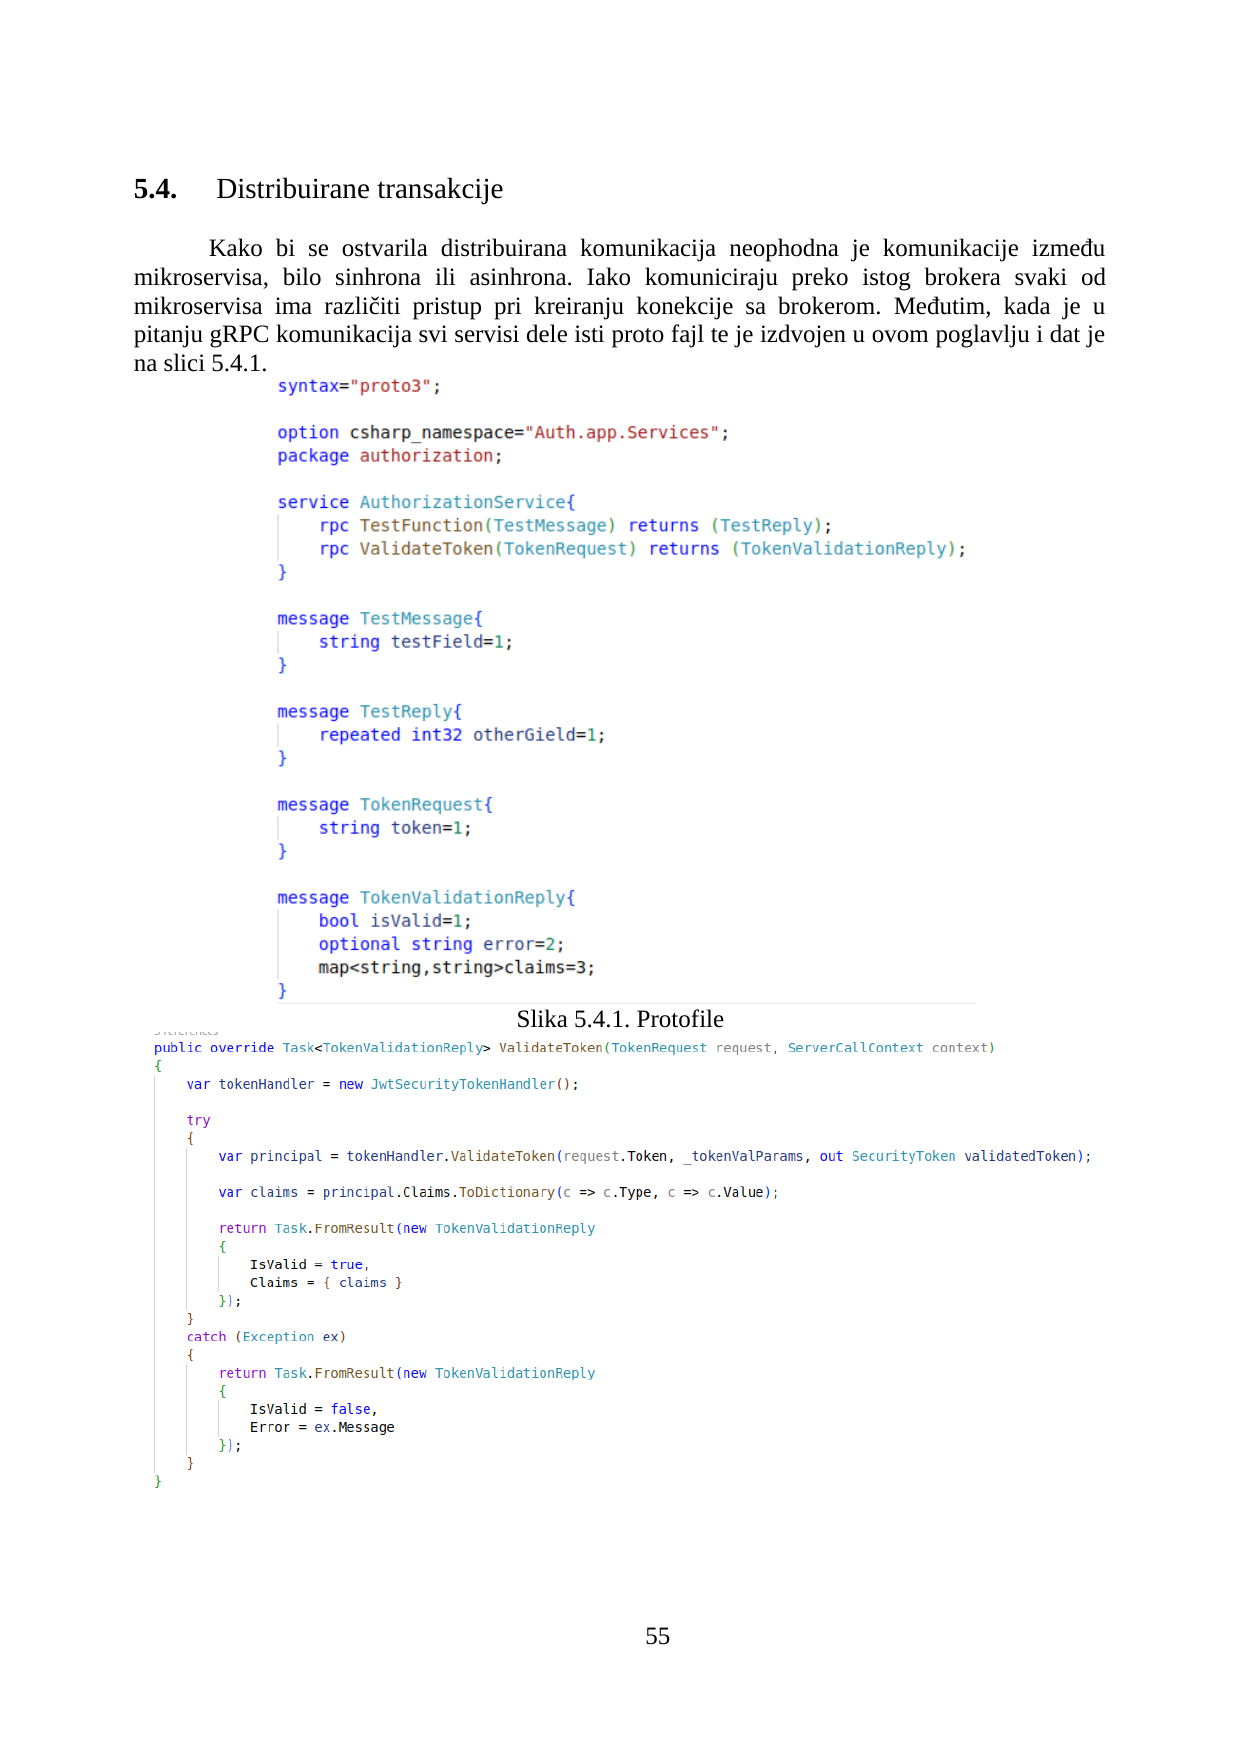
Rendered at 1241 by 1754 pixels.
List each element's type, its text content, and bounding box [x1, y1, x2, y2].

picture [264, 377, 976, 1004]
text Slika 5.4.1. Protofile [133, 1004, 1107, 1032]
subtitle Distribuirane transakcije [133, 171, 1107, 204]
text Kako bi se ostvarila distribuirana komunikacija neophodna je komunikacije između mikroservisa, bilo sinhrona ili asinhrona. Iako komuniciraju preko istog brokera svaki od mikroservisa ima različiti pristup pri kreiranju konekcije sa brokerom. Međutim, kada je u pitanju gRPC komunikacija svi servisi dele isti proto fajl te je izdvojen u ovom poglavlju i dat je na slici 5.4.1. [133, 233, 1107, 377]
picture [133, 1032, 1107, 1495]
